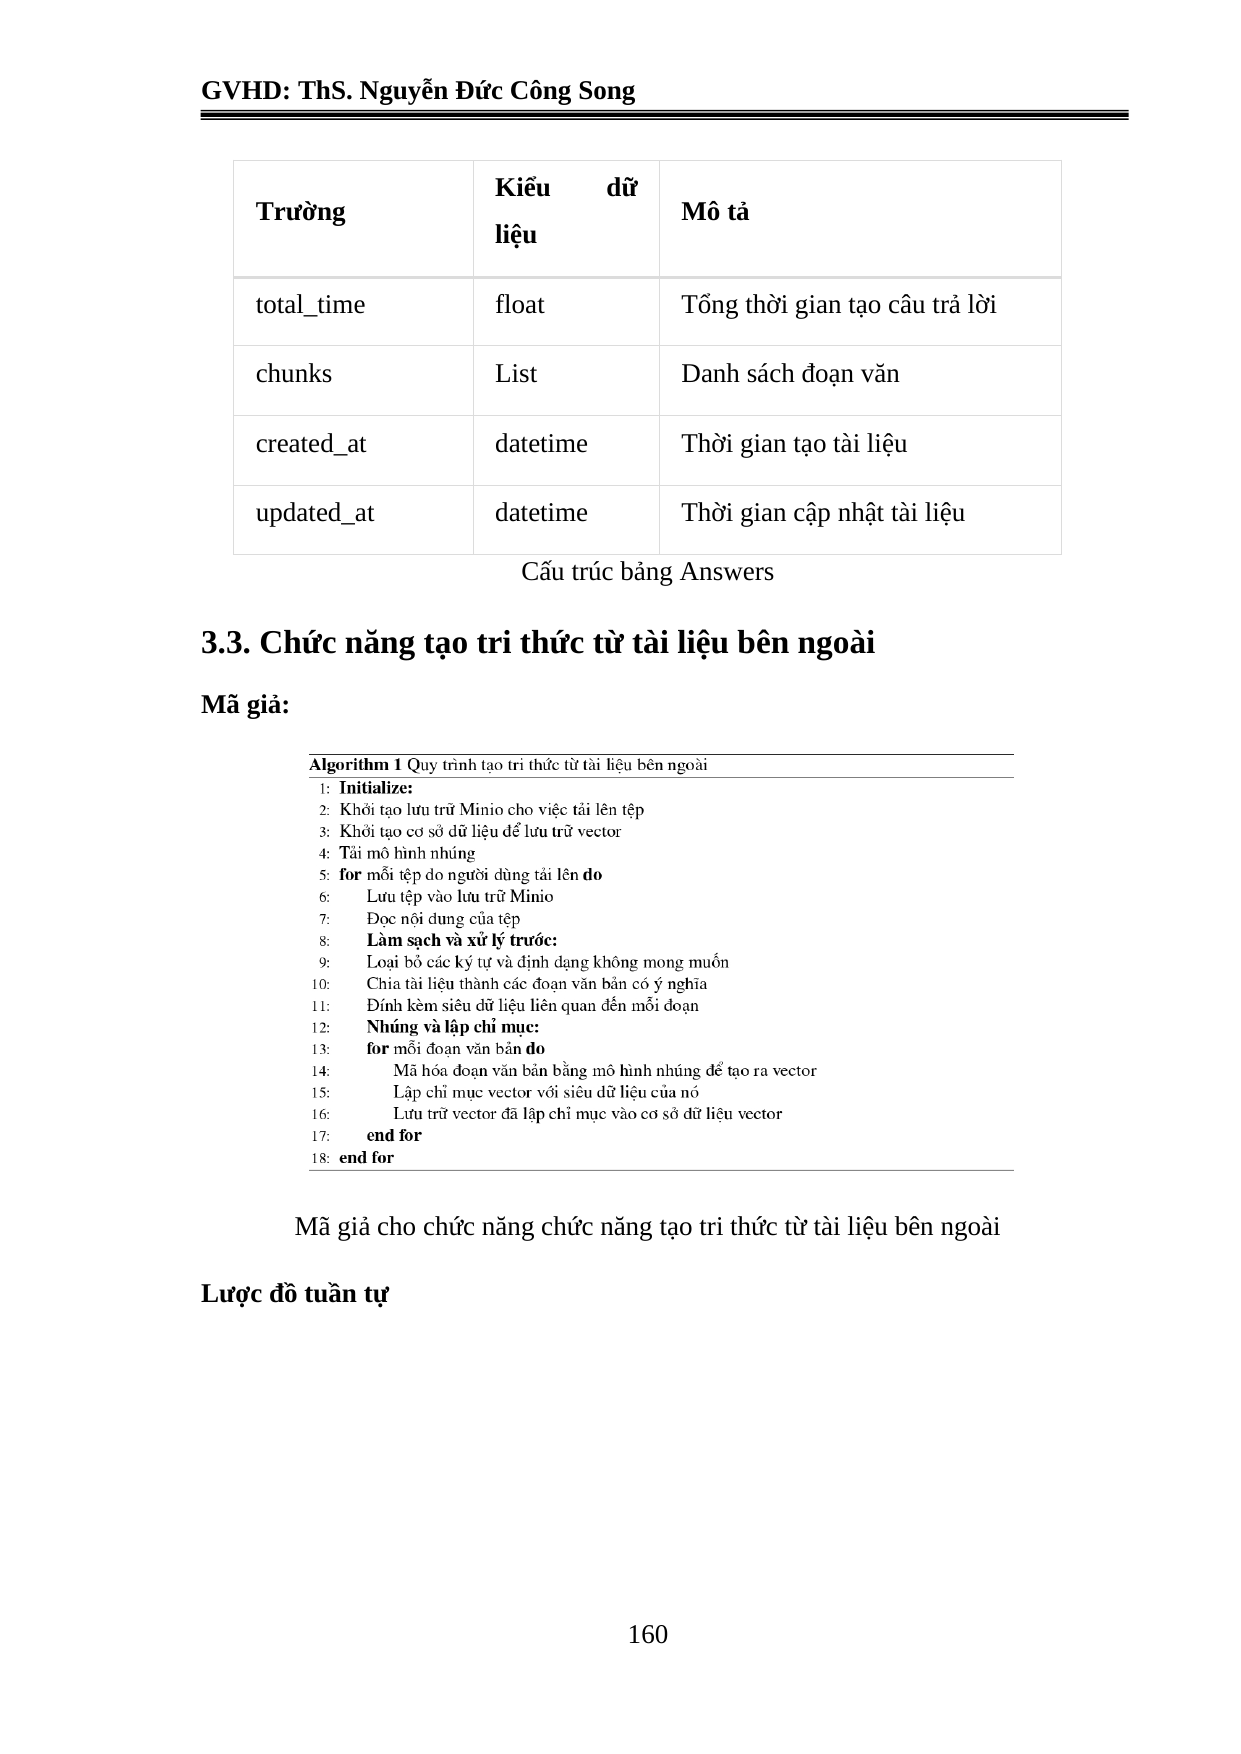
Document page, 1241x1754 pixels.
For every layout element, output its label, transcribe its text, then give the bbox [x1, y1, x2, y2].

text Cấu trúc bảng Answers [201, 555, 1094, 586]
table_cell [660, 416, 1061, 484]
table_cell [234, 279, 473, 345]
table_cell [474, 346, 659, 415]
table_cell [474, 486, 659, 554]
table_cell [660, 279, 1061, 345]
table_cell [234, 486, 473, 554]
picture [200, 735, 1122, 1195]
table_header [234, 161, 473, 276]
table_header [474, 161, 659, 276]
text Mã giả: [201, 688, 1094, 719]
text Chức năng tạo tri thức từ tài liệu bên ngoài [201, 623, 1094, 661]
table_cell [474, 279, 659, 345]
text Mã giả cho chức năng chức năng tạo tri thức từ tài liệu bên ngoài [201, 1210, 1094, 1241]
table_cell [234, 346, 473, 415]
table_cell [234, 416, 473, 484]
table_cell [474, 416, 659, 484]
text Lược đồ tuần tự [201, 1277, 1094, 1308]
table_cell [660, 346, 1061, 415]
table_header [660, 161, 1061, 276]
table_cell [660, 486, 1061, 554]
